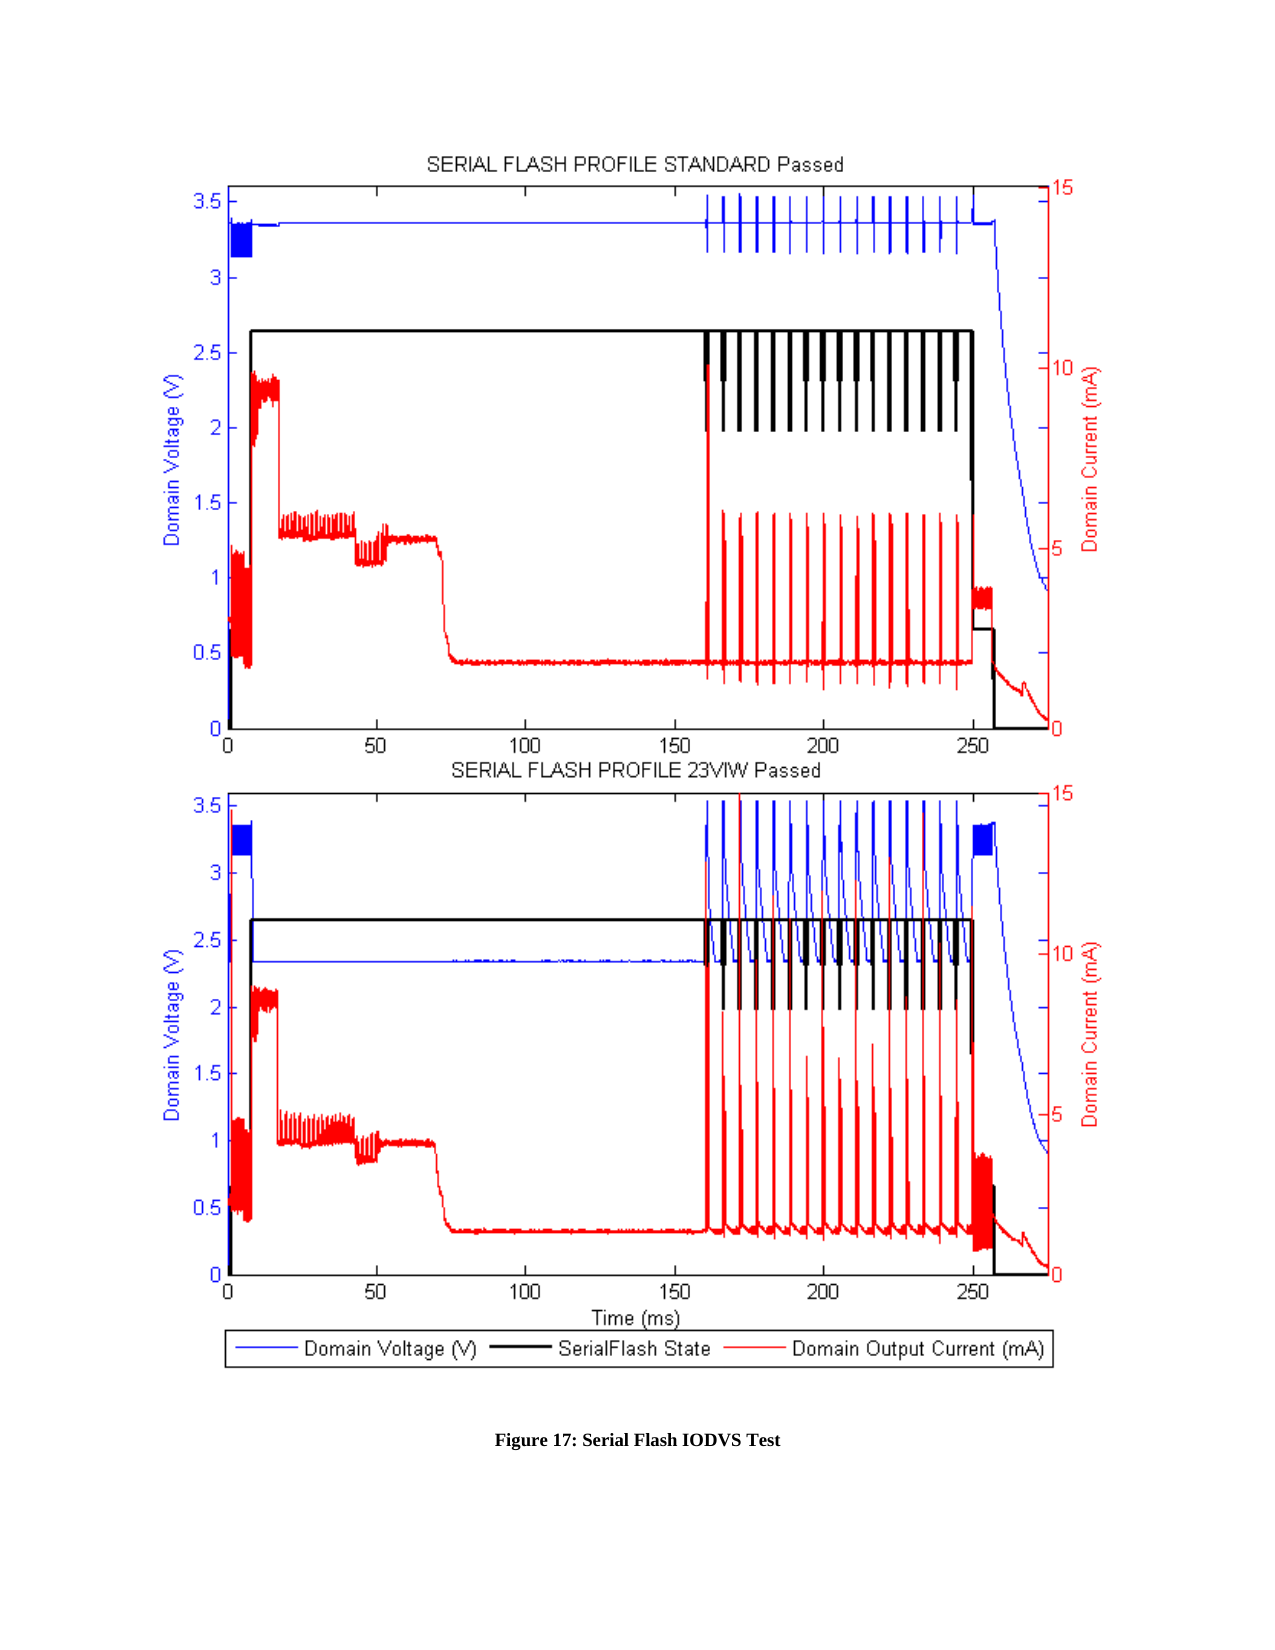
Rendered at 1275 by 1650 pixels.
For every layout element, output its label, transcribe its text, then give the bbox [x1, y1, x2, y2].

picture [150, 150, 1125, 1411]
text Figure 17: Serial Flash IODVS Test [150, 1429, 1125, 1450]
